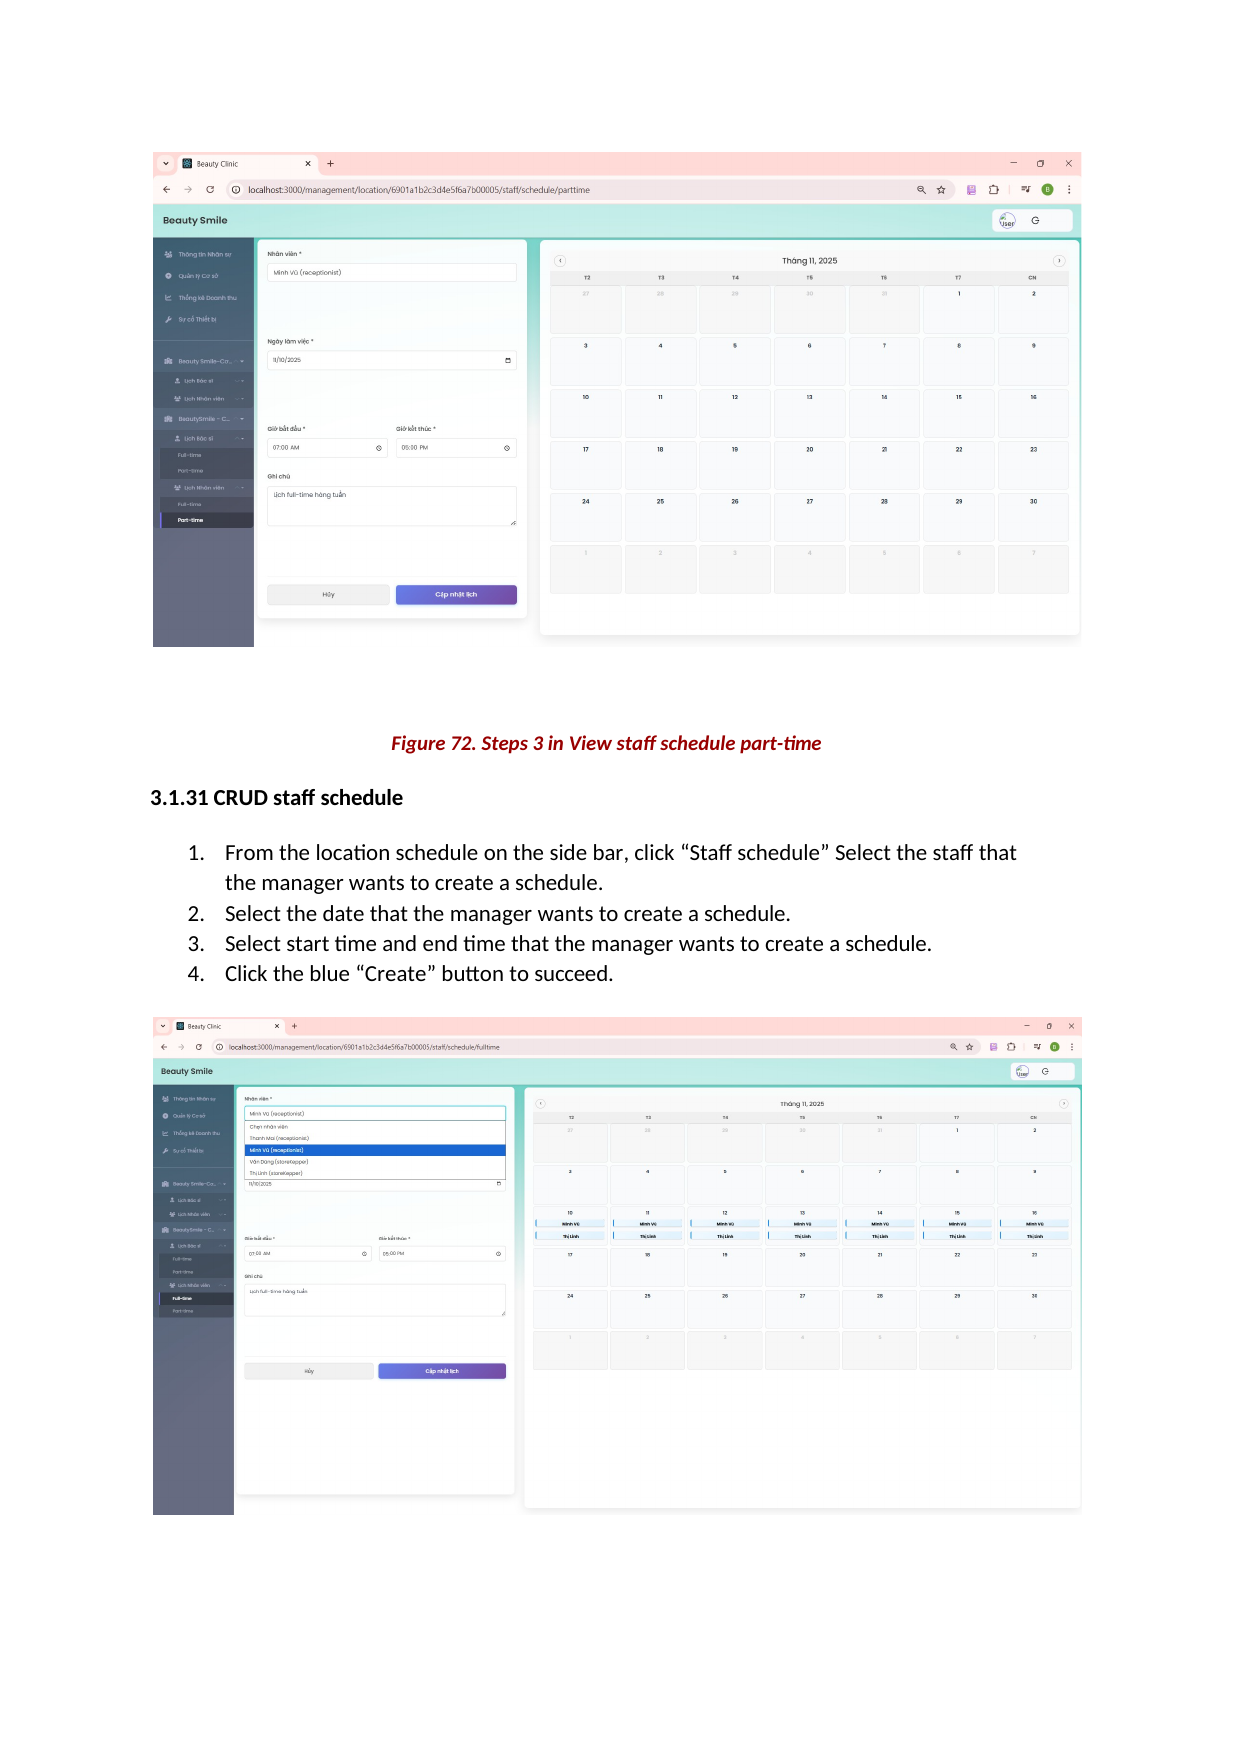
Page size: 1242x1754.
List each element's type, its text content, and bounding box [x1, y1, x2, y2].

text Figure 72. Steps 3 in View staff schedule part-time [391, 731, 1109, 756]
list From the location schedule on the side bar, click “Staff schedule” Select the staff that the manager wants to create a schedule. [187, 838, 1049, 897]
picture [153, 1017, 1082, 1515]
list Select start time and end time that the manager wants to create a schedule. [187, 929, 1109, 957]
list Click the blue “Create” button to succeed. [187, 959, 1109, 987]
picture [153, 152, 1082, 647]
list Select the date that the manager wants to create a schedule. [187, 899, 1109, 927]
subtitle CRUD staff schedule [150, 783, 1109, 811]
